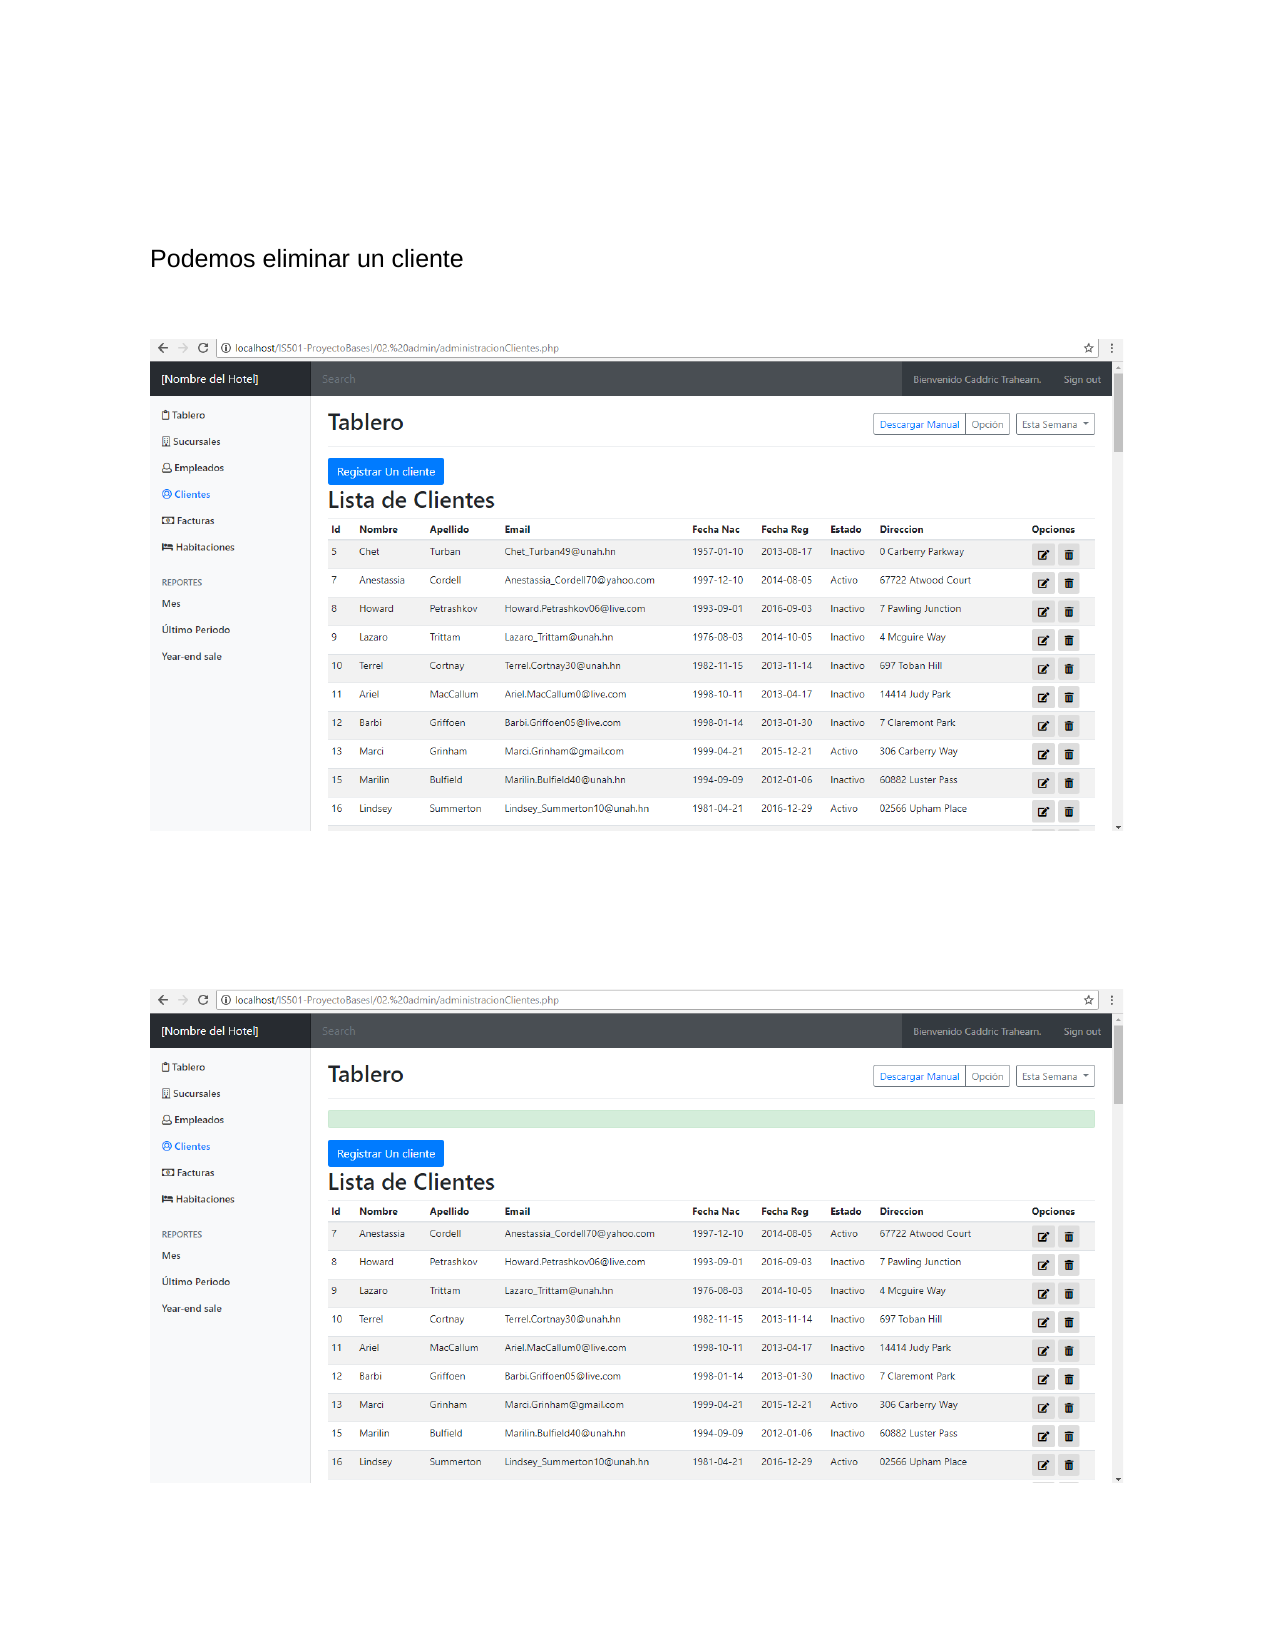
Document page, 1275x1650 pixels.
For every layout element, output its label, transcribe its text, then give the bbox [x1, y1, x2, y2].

list Podemos eliminar un cliente [150, 244, 1125, 272]
picture [150, 989, 1124, 1483]
picture [150, 339, 1124, 831]
